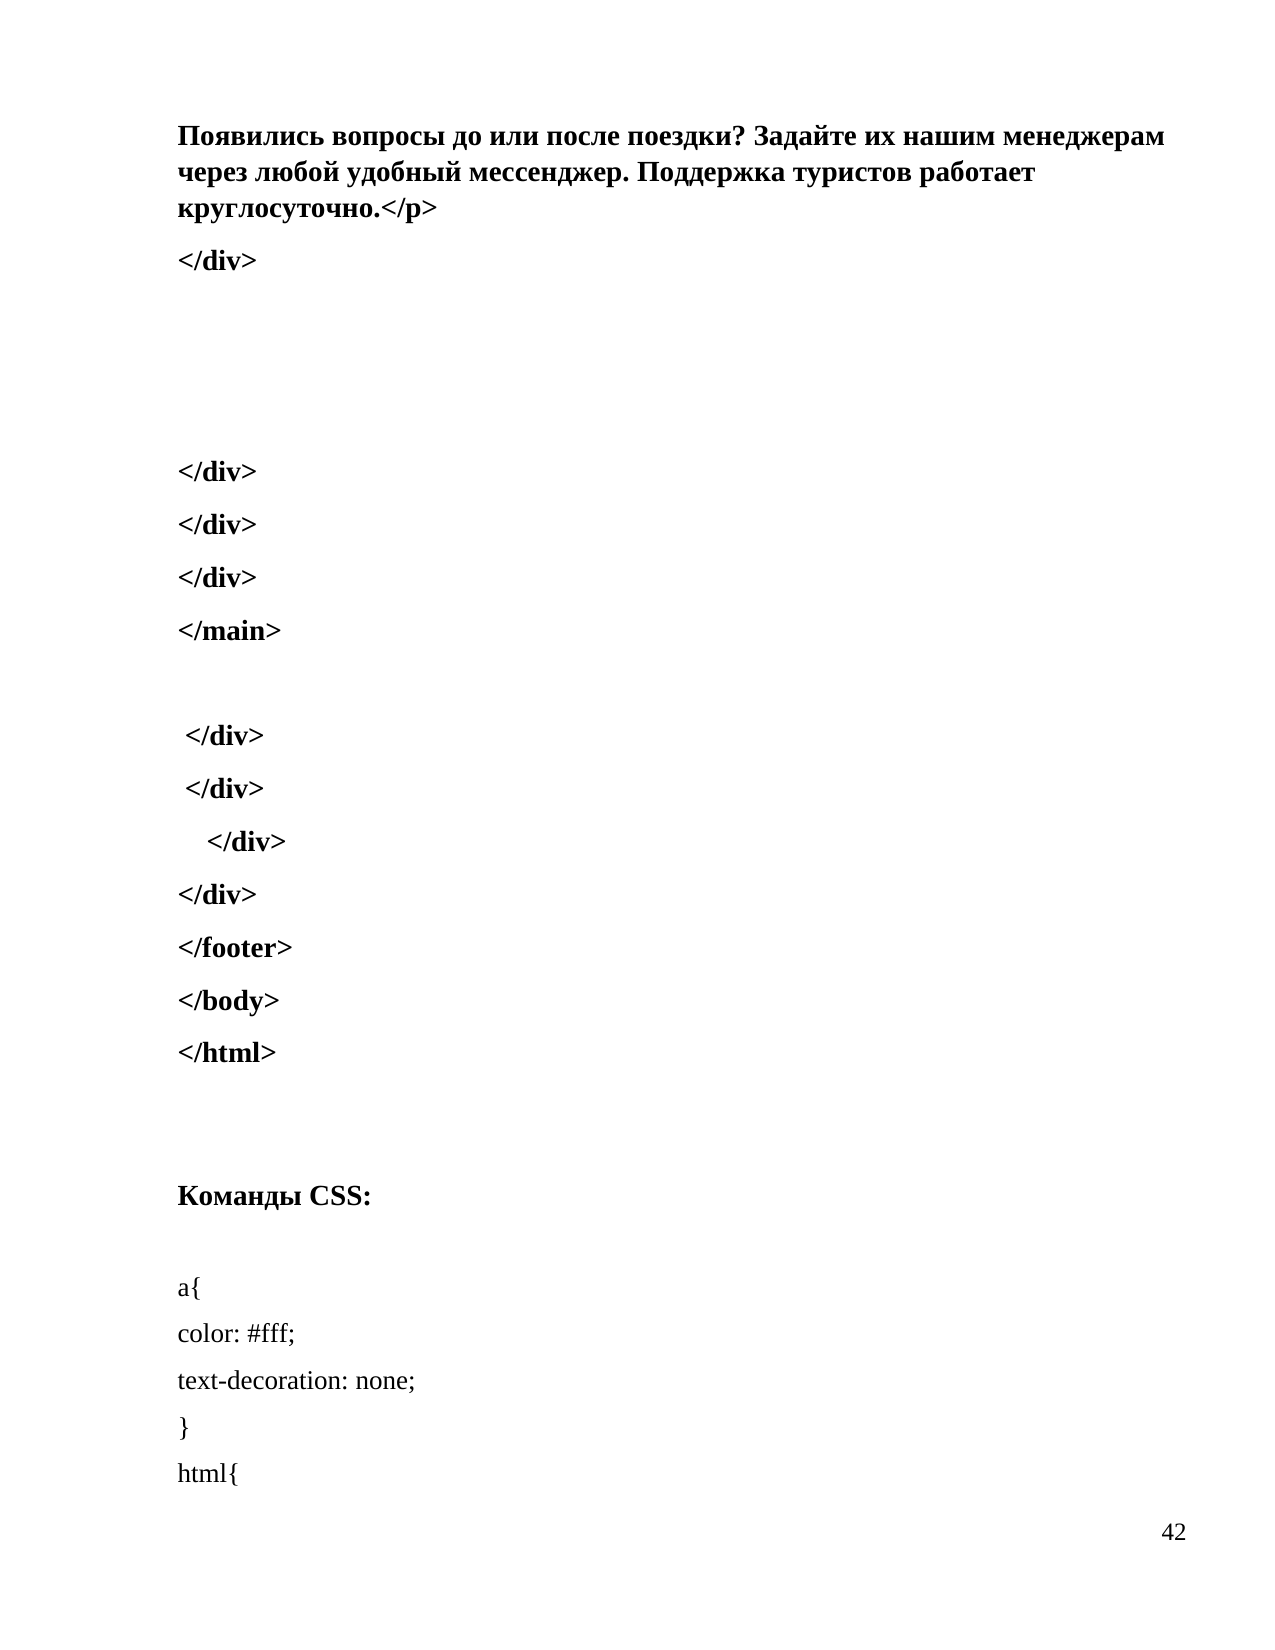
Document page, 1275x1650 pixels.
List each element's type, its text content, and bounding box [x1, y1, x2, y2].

text </html> [177, 1035, 1186, 1069]
text </div> [177, 718, 1186, 752]
text </div> [177, 877, 1186, 911]
text </div> [177, 771, 1186, 805]
text Появились вопросы до или после поездки? Задайте их нашим менеджерам через любой удобный мессенджер. Поддержка туристов работает круглосуточно.</p> [177, 118, 1186, 224]
text </div> [177, 454, 1186, 488]
text text-decoration: none; [177, 1364, 1186, 1395]
text </footer> [177, 930, 1186, 963]
text </div> [177, 560, 1186, 594]
text </div> [177, 507, 1186, 541]
text color: #fff; [177, 1317, 1186, 1348]
text html{ [177, 1457, 1186, 1488]
text </div> [177, 243, 1186, 277]
subtitle Команды СSS: [177, 1178, 1186, 1212]
text </main> [177, 613, 1186, 646]
text } [177, 1411, 1186, 1442]
text a{ [177, 1271, 1186, 1302]
text </div> [177, 824, 1186, 858]
text </body> [177, 983, 1186, 1016]
